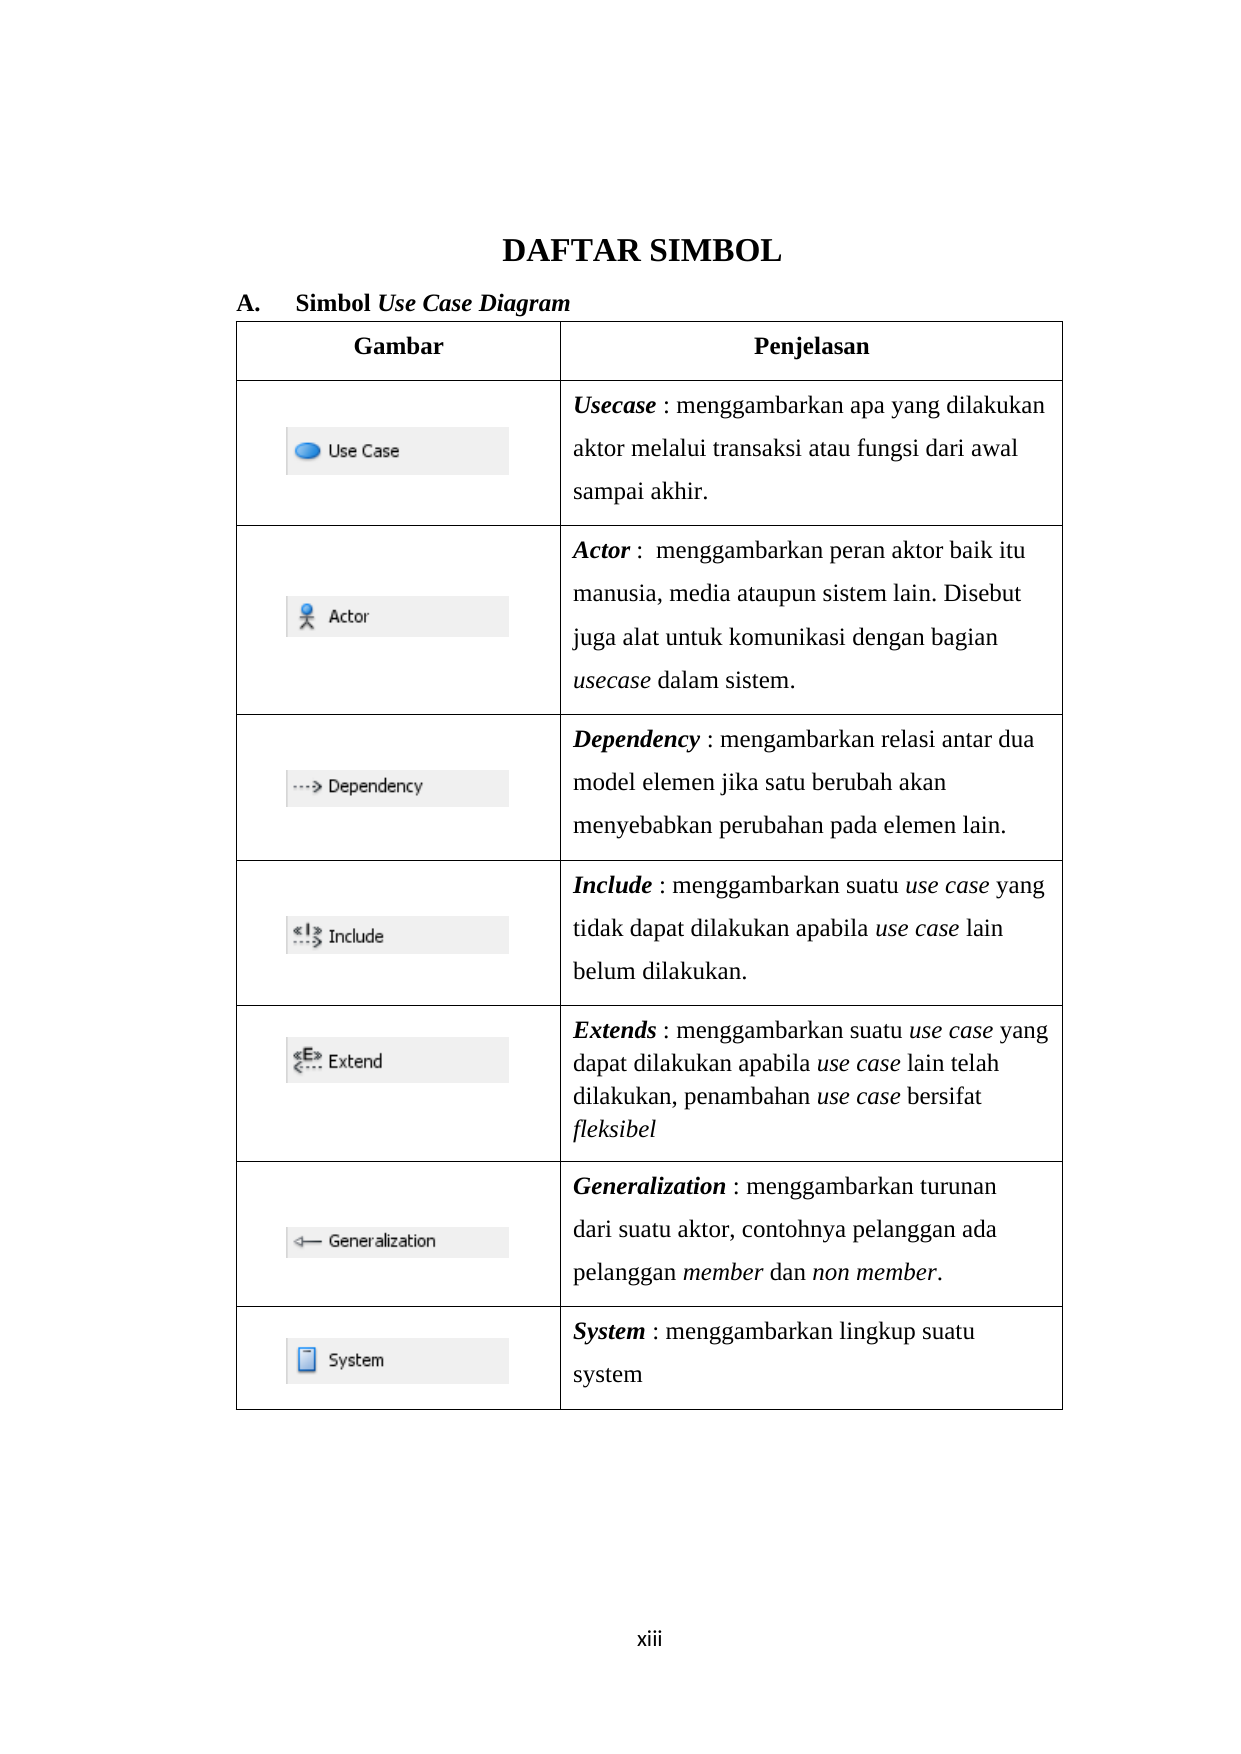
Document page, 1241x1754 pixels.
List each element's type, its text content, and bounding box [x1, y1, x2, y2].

subtitle Simbol Use Case Diagram [236, 288, 1063, 316]
table_header Gambar [237, 322, 560, 380]
table_cell Usecase : menggambarkan apa yang dilakukan aktor melalui transaksi atau fungsi dari awal sampai akhir. [561, 381, 1062, 525]
table_cell [237, 861, 560, 1005]
table_cell Generalization : menggambarkan turunan dari suatu aktor, contohnya pelanggan ada pelanggan member dan non member. [561, 1162, 1062, 1306]
table_cell [237, 1162, 560, 1306]
table_cell [237, 715, 560, 859]
table_cell Actor : menggambarkan peran aktor baik itu manusia, media ataupun sistem lain. Disebut juga alat untuk komunikasi dengan bagian usecase dalam sistem. [561, 526, 1062, 714]
table_cell [237, 1006, 560, 1161]
table_cell [237, 381, 560, 525]
subtitle DAFTAR SIMBOL [236, 230, 1063, 268]
table_cell Extends : menggambarkan suatu use case yang dapat dilakukan apabila use case lain telah dilakukan, penambahan use case bersifat fleksibel Daan dapat dilakukan tanpa ada persyaratan tertentu. [561, 1006, 1062, 1161]
table_cell Include : menggambarkan suatu use case yang tidak dapat dilakukan apabila use case lain belum dilakukan. [561, 861, 1062, 1005]
table_cell [237, 1307, 560, 1409]
table_header Penjelasan [561, 322, 1062, 380]
table_cell System : menggambarkan lingkup suatu system [561, 1307, 1062, 1409]
table_cell [237, 526, 560, 714]
table_cell Dependency : mengambarkan relasi antar dua model elemen jika satu berubah akan menyebabkan perubahan pada elemen lain. [561, 715, 1062, 859]
